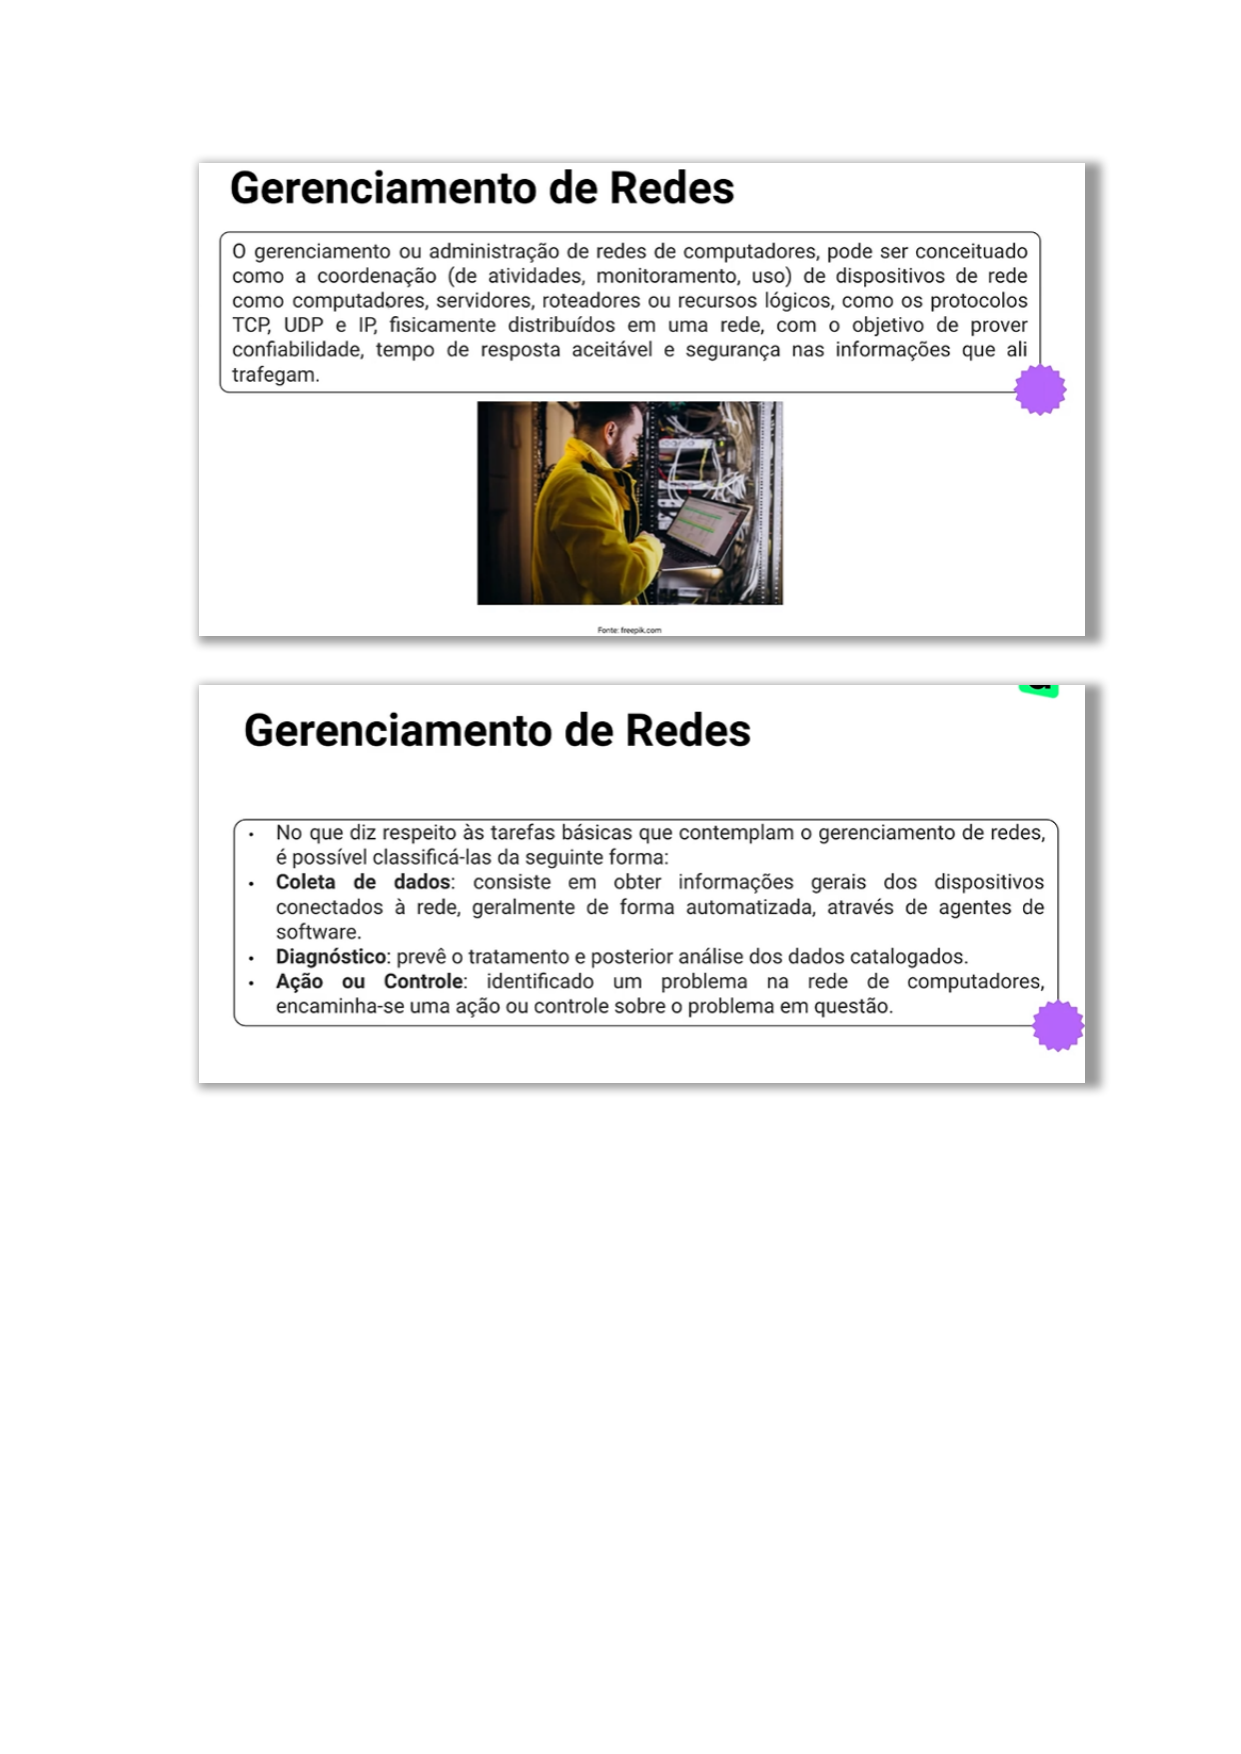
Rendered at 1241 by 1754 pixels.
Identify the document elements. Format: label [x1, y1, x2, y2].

picture [199, 163, 1085, 636]
picture [199, 685, 1085, 1083]
